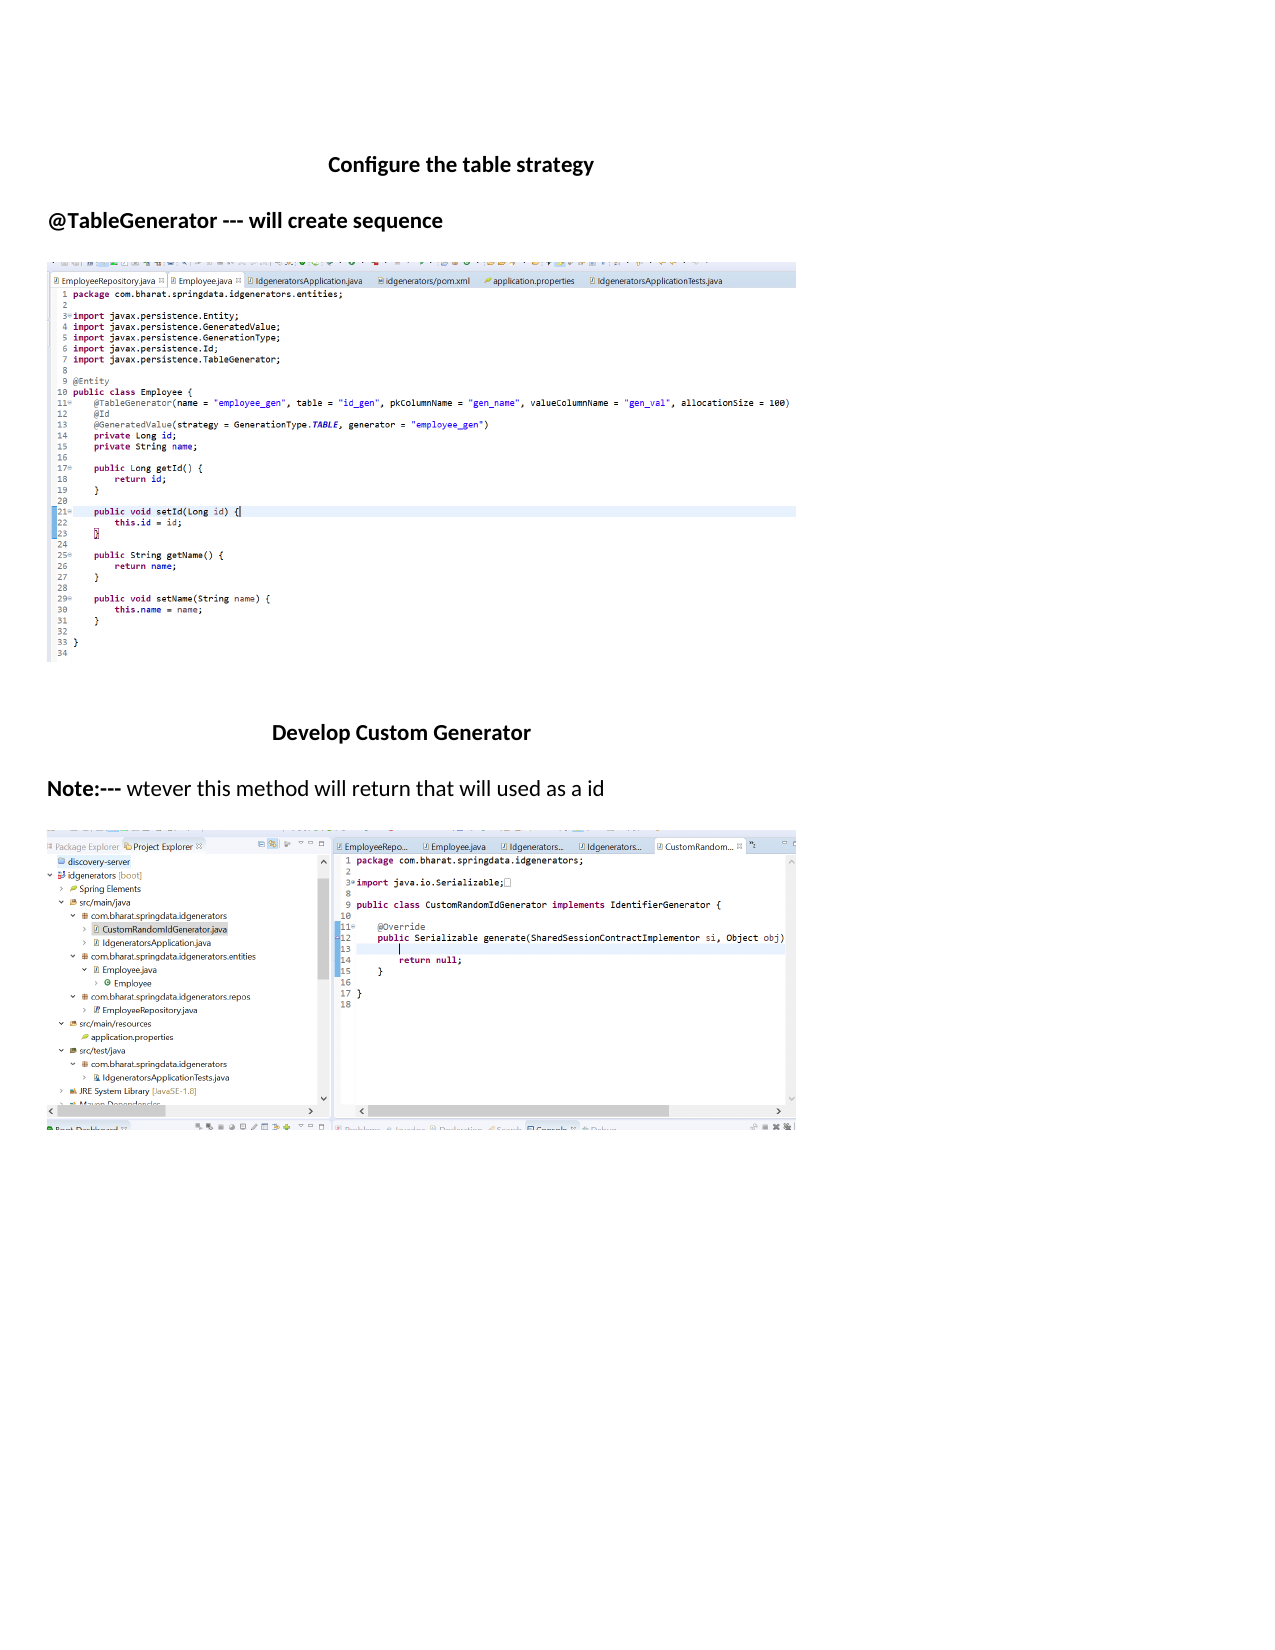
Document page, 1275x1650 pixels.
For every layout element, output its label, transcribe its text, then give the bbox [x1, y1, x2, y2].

picture [46, 830, 796, 1130]
text @TableGenerator --- will create sequence [47, 206, 1219, 234]
text Note:--- wtever this method will return that will used as a id [47, 774, 1219, 802]
picture [46, 262, 796, 662]
text Develop Custom Generator [272, 718, 1219, 746]
text Configure the table strategy [328, 150, 1219, 178]
